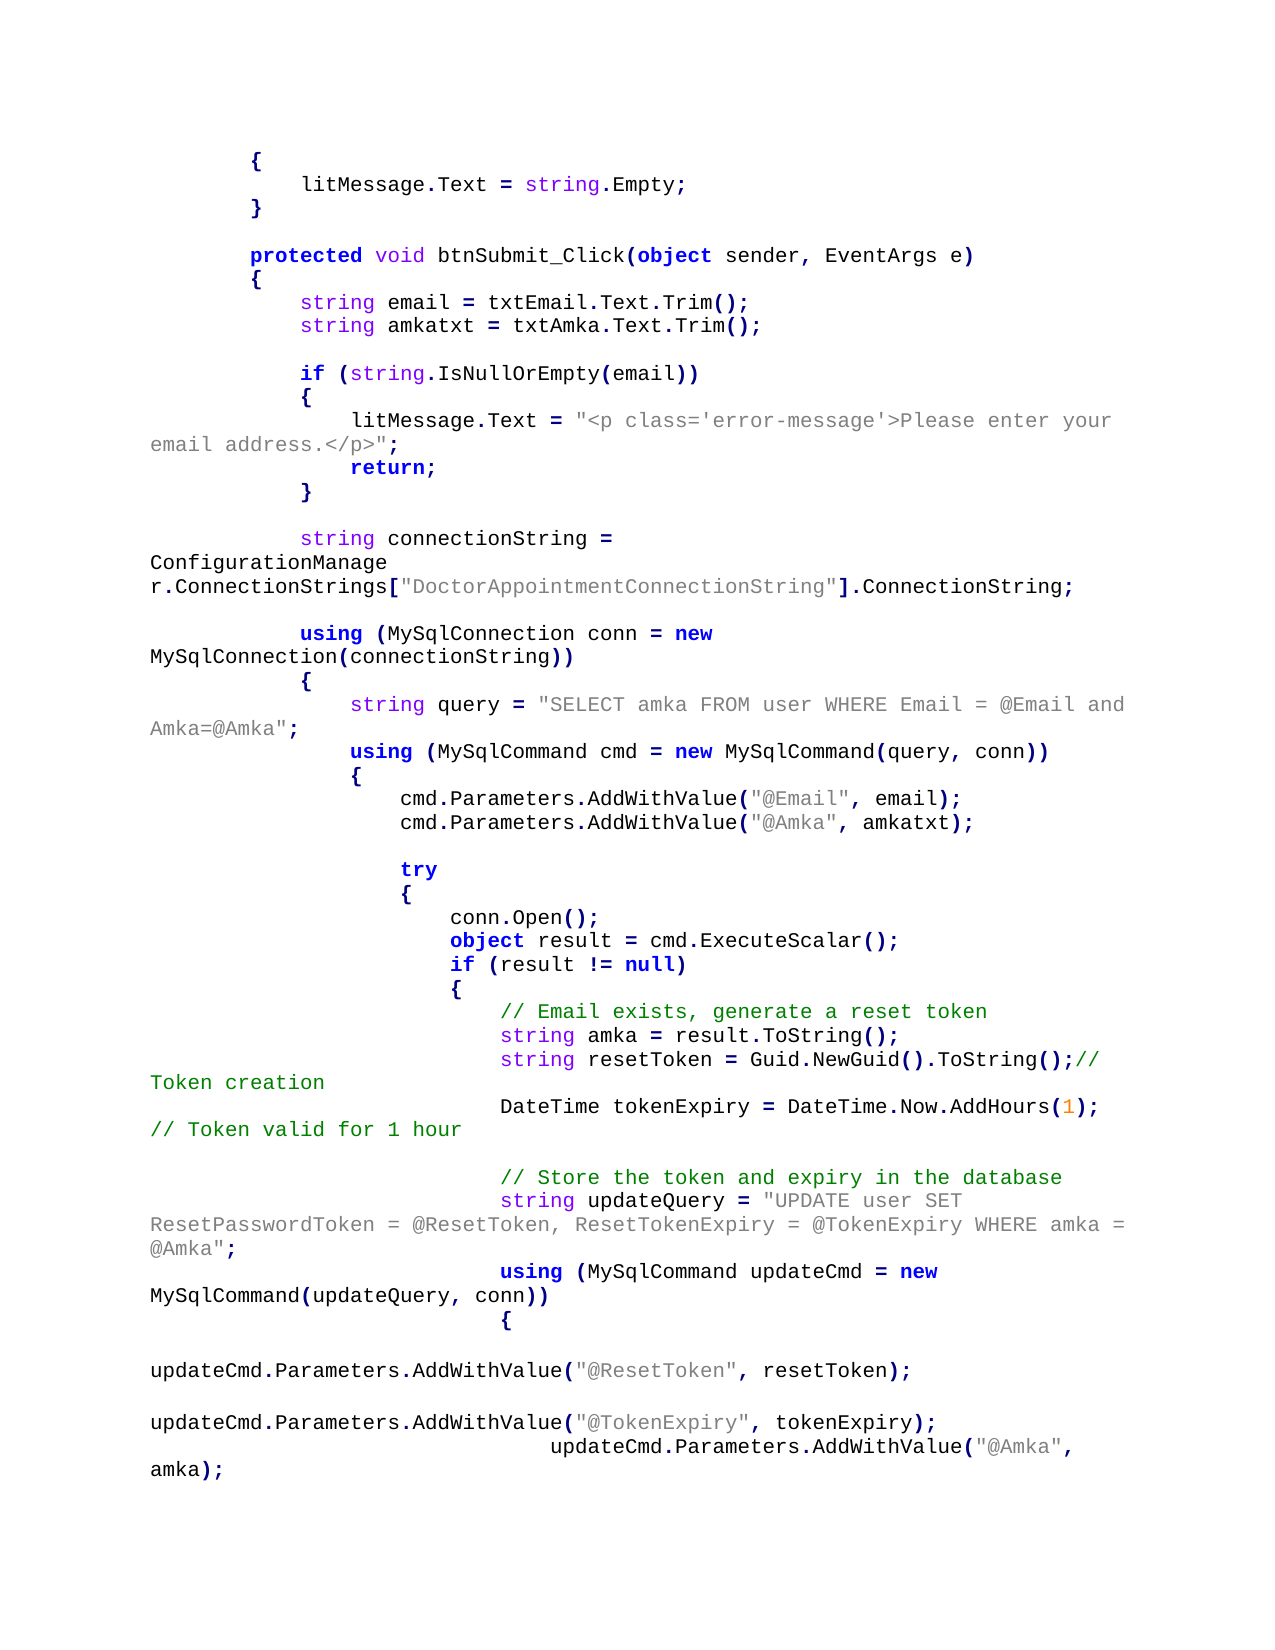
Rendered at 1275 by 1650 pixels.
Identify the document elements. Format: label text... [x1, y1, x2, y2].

text { [150, 1309, 1125, 1332]
text conn.Open(); [150, 907, 1125, 930]
text } [150, 481, 1125, 505]
text // Store the token and expiry in the database [150, 1167, 1125, 1190]
text litMessage.Text = "<p class='error-message'>Please enter your email address.</p>"; [150, 410, 1125, 457]
text using (MySqlCommand updateCmd = new MySqlCommand(updateQuery, conn)) [150, 1261, 1125, 1309]
text { [150, 883, 1125, 907]
text string amka = result.ToString(); [150, 1025, 1125, 1048]
text string connectionString = ConfigurationManager.ConnectionStrings["DoctorAppointmentConnectionString"].ConnectionString; [150, 528, 1125, 599]
text updateCmd.Parameters.AddWithValue("@Amka", amka); [150, 1436, 1125, 1483]
text cmd.Parameters.AddWithValue("@Email", email); [150, 788, 1125, 812]
text string updateQuery = "UPDATE user SET ResetPasswordToken = @ResetToken, ResetTokenExpiry = @TokenExpiry WHERE amka = @Amka"; [150, 1190, 1125, 1261]
text string query = "SELECT amka FROM user WHERE Email = @Email and Amka=@Amka"; [150, 694, 1125, 741]
text // Email exists, generate a reset token [150, 1001, 1125, 1025]
text { [150, 765, 1125, 788]
text using (MySqlConnection conn = new MySqlConnection(connectionString)) [150, 623, 1125, 670]
text if (string.IsNullOrEmpty(email)) [150, 363, 1125, 386]
text { [150, 670, 1125, 694]
text if (result != null) [150, 954, 1125, 978]
text protected void btnSubmit_Click(object sender, EventArgs e) [150, 244, 1125, 268]
text { [150, 150, 1125, 174]
text string amkatxt = txtAmka.Text.Trim(); [150, 316, 1125, 339]
text } [150, 197, 1125, 221]
text { [150, 978, 1125, 1001]
text updateCmd.Parameters.AddWithValue("@TokenExpiry", tokenExpiry); [150, 1384, 1125, 1436]
text string email = txtEmail.Text.Trim(); [150, 292, 1125, 316]
text try [150, 859, 1125, 883]
text string resetToken = Guid.NewGuid().ToString();// Token creation [150, 1048, 1125, 1096]
text object result = cmd.ExecuteScalar(); [150, 930, 1125, 954]
text cmd.Parameters.AddWithValue("@Amka", amkatxt); [150, 812, 1125, 836]
text litMessage.Text = string.Empty; [150, 174, 1125, 197]
text updateCmd.Parameters.AddWithValue("@ResetToken", resetToken); [150, 1332, 1125, 1384]
text { [150, 268, 1125, 292]
text DateTime tokenExpiry = DateTime.Now.AddHours(1); // Token valid for 1 hour [150, 1096, 1125, 1143]
text using (MySqlCommand cmd = new MySqlCommand(query, conn)) [150, 741, 1125, 765]
text return; [150, 457, 1125, 481]
text { [150, 386, 1125, 410]
